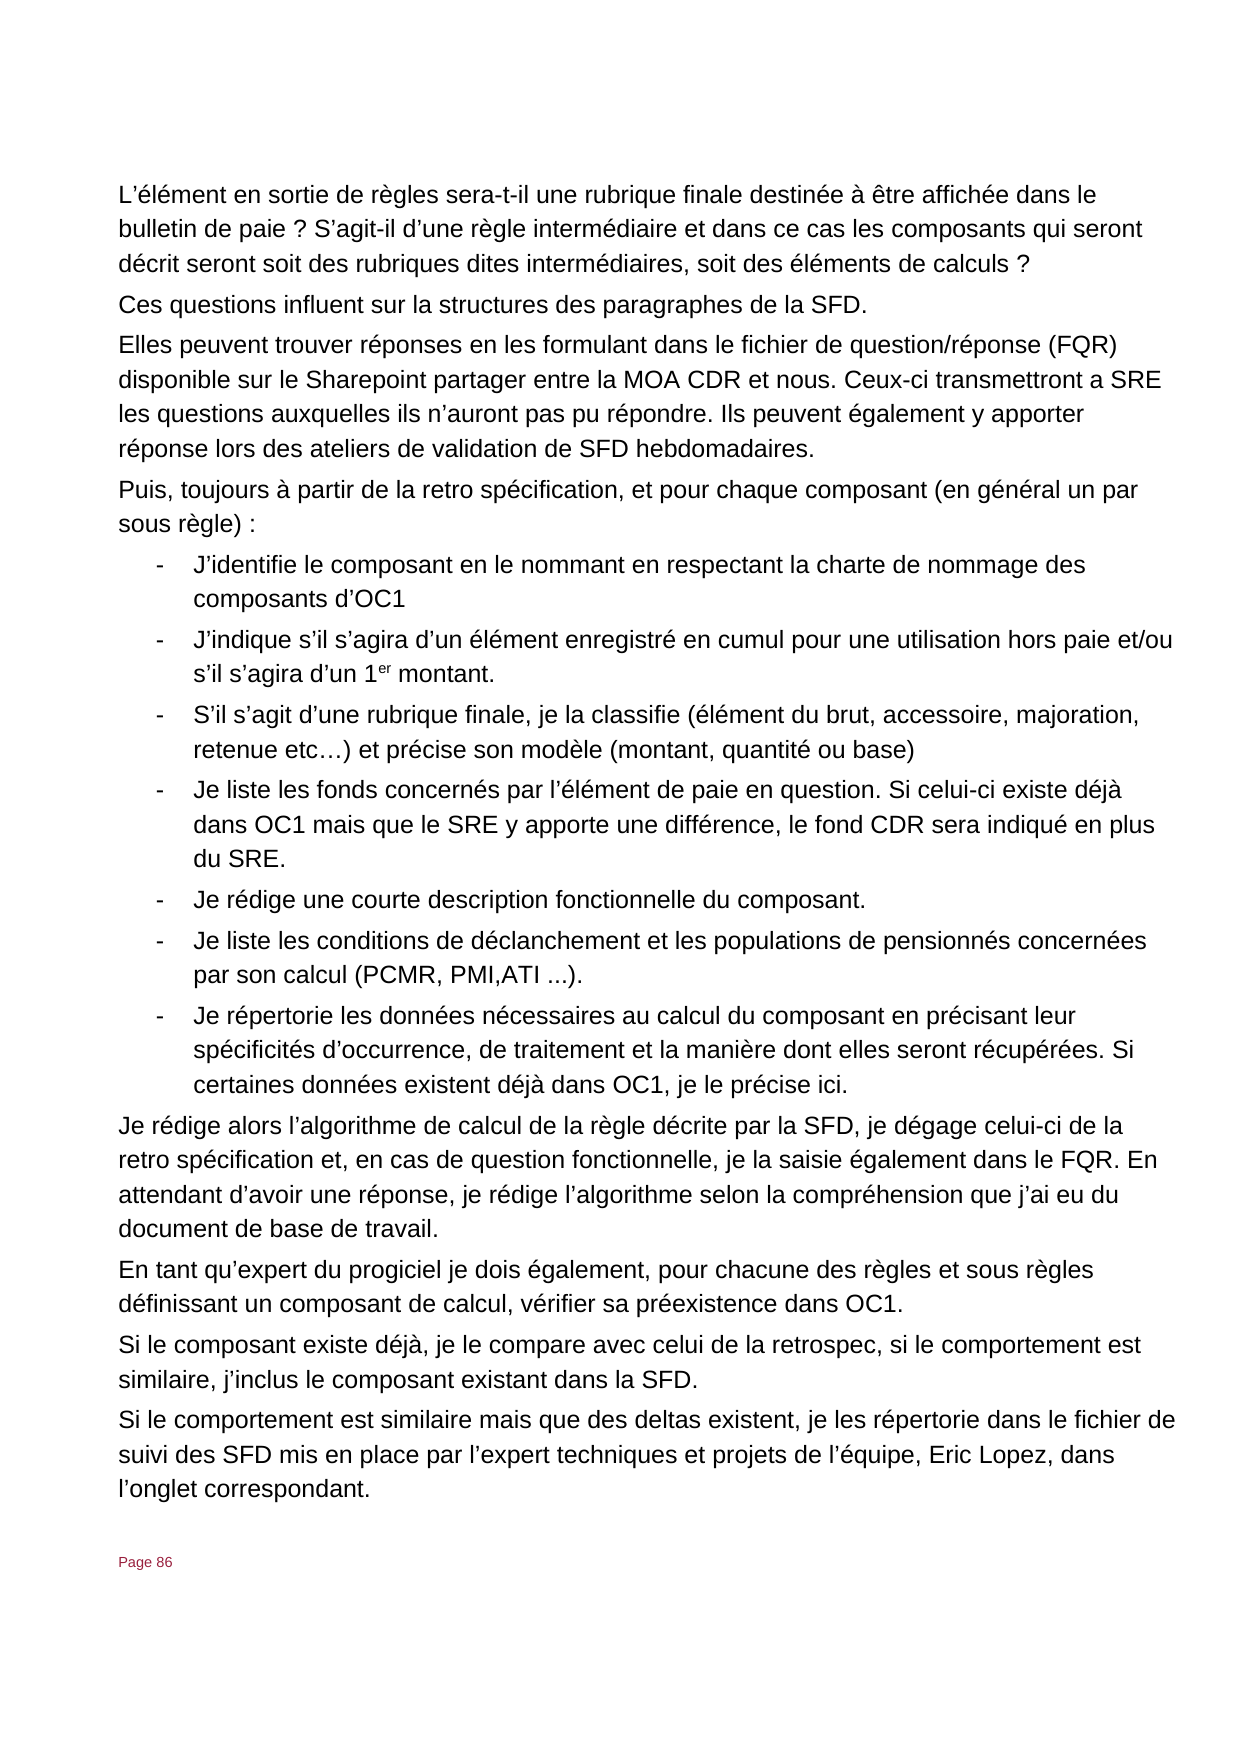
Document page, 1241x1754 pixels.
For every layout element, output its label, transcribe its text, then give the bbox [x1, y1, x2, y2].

list J’identifie le composant en le nommant en respectant la charte de nommage des composants d’OC1 [156, 550, 1181, 613]
text En tant qu’expert du progiciel je dois également, pour chacune des règles et sous règles définissant un composant de calcul, vérifier sa préexistence dans OC1. [118, 1255, 1181, 1318]
text Ces questions influent sur la structures des paragraphes de la SFD. [118, 290, 1181, 318]
text Puis, toujours à partir de la retro spécification, et pour chaque composant (en général un par sous règle) : [118, 474, 1181, 538]
list J’indique s’il s’agira d’un élément enregistré en cumul pour une utilisation hors paie et/ou s’il s’agira d’un 1er montant. [156, 625, 1181, 688]
text Je rédige alors l’algorithme de calcul de la règle décrite par la SFD, je dégage celui-ci de la retro spécification et, en cas de question fonctionnelle, je la saisie également dans le FQR. En attendant d’avoir une réponse, je rédige l’algorithme selon la compréhension que j’ai eu du document de base de travail. [118, 1111, 1181, 1243]
list Je liste les conditions de déclanchement et les populations de pensionnés concernées par son calcul (PCMR, PMI,ATI ...). [156, 926, 1181, 989]
list S’il s’agit d’une rubrique finale, je la classifie (élément du brut, accessoire, majoration, retenue etc…) et précise son modèle (montant, quantité ou base) [156, 700, 1181, 763]
text Si le comportement est similaire mais que des deltas existent, je les répertorie dans le fichier de suivi des SFD mis en place par l’expert techniques et projets de l’équipe, Eric Lopez, dans l’onglet correspondant. [118, 1405, 1181, 1503]
list Je rédige une courte description fonctionnelle du composant. [156, 885, 1181, 914]
text Elles peuvent trouver réponses en les formulant dans le fichier de question/réponse (FQR) disponible sur le Sharepoint partager entre la MOA CDR et nous. Ceux-ci transmettront a SRE les questions auxquelles ils n’auront pas pu répondre. Ils peuvent également y apporter réponse lors des ateliers de validation de SFD hebdomadaires. [118, 330, 1181, 463]
list Je liste les fonds concernés par l’élément de paie en question. Si celui-ci existe déjà dans OC1 mais que le SRE y apporte une différence, le fond CDR sera indiqué en plus du SRE. [156, 775, 1181, 873]
text Si le composant existe déjà, je le compare avec celui de la retrospec, si le comportement est similaire, j’inclus le composant existant dans la SFD. [118, 1330, 1181, 1393]
list Je répertorie les données nécessaires au calcul du composant en précisant leur spécificités d’occurrence, de traitement et la manière dont elles seront récupérées. Si certaines données existent déjà dans OC1, je le précise ici. [156, 1001, 1181, 1099]
text L’élément en sortie de règles sera-t-il une rubrique finale destinée à être affichée dans le bulletin de paie ? S’agit-il d’une règle intermédiaire et dans ce cas les composants qui seront décrit seront soit des rubriques dites intermédiaires, soit des éléments de calculs ? [118, 180, 1181, 278]
